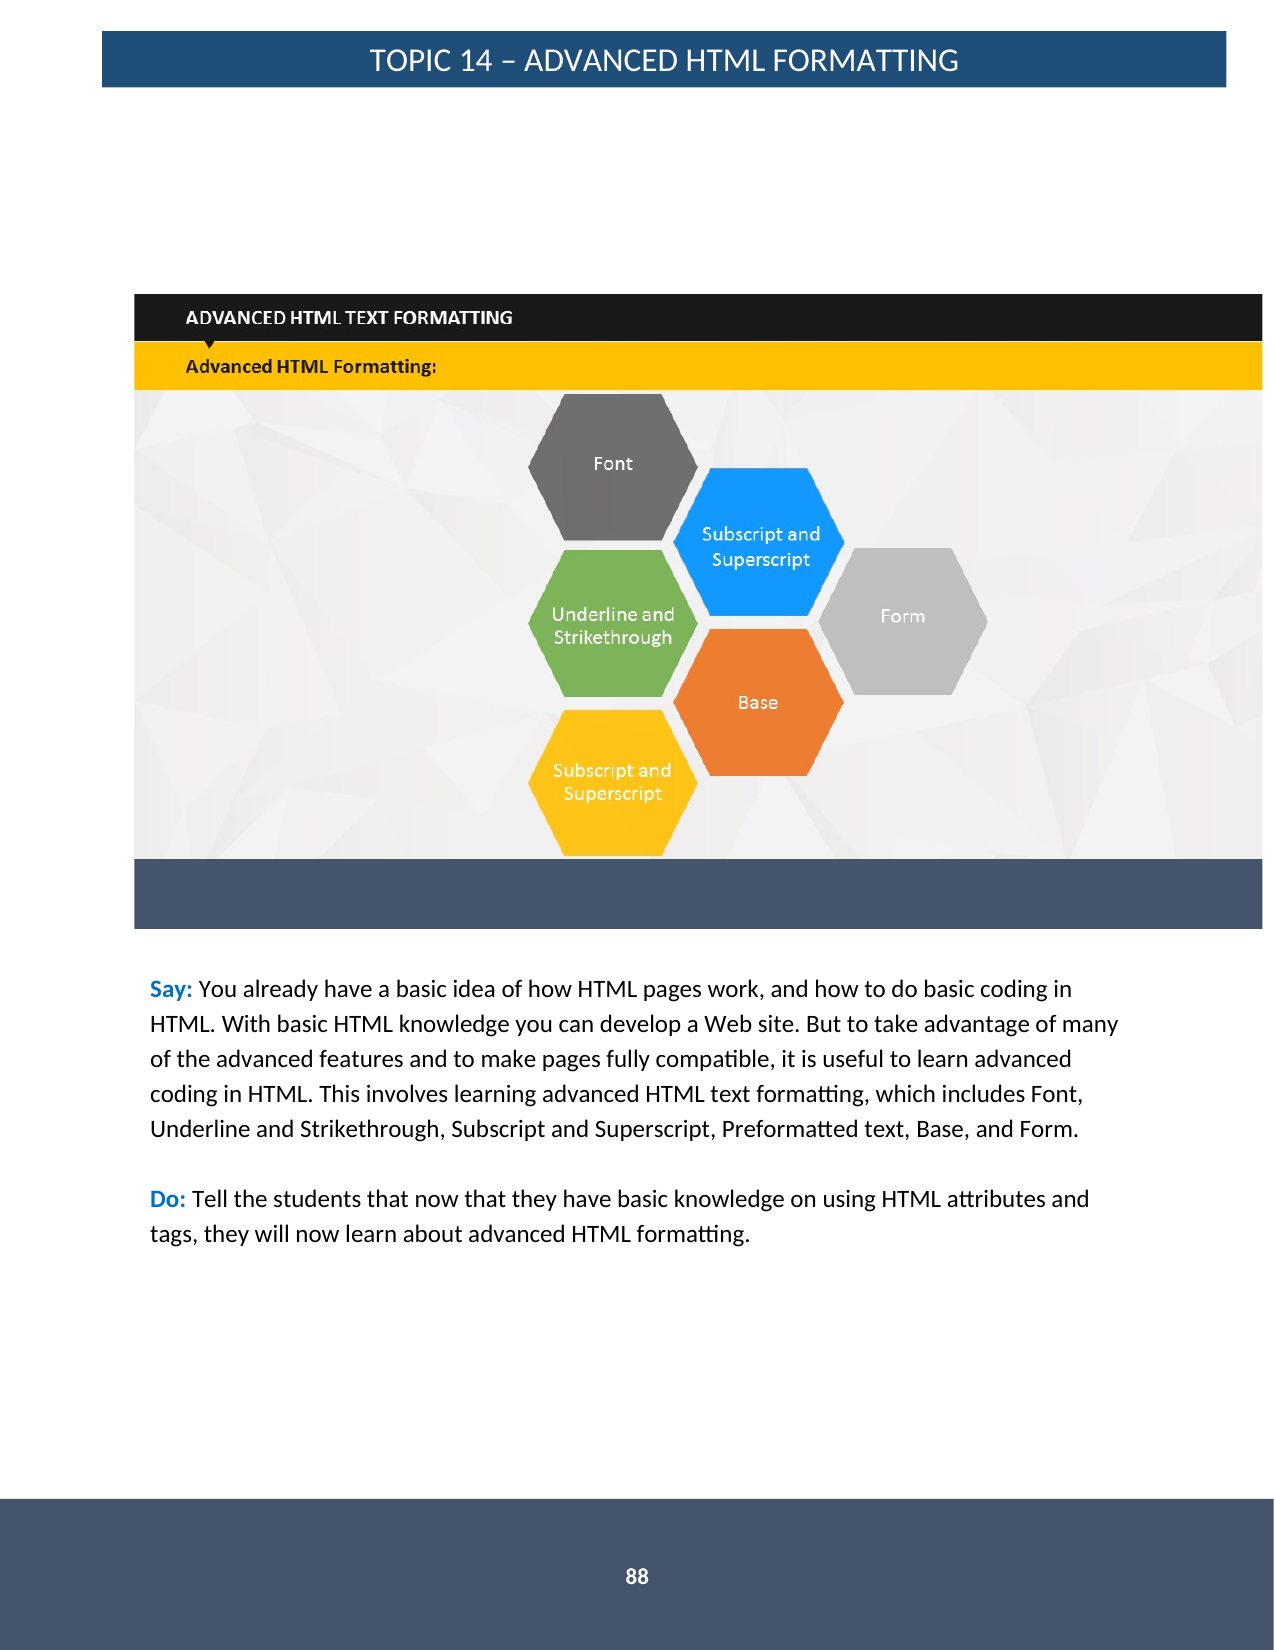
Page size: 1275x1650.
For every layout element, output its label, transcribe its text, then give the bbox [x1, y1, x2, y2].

text Do: Tell the students that now that they have basic knowledge on using HTML attributes and tags, they will now learn about advanced HTML formatting. [150, 1183, 1125, 1248]
picture [134, 294, 1263, 929]
text Say: You already have a basic idea of how HTML pages work, and how to do basic coding in HTML. With basic HTML knowledge you can develop a Web site. But to take advantage of many of the advanced features and to make pages fully compatible, it is useful to learn advanced coding in HTML. This involves learning advanced HTML text formatting, which includes Font, Underline and Strikethrough, Subscript and Superscript, Preformatted text, Base, and Form. [150, 973, 1125, 1143]
